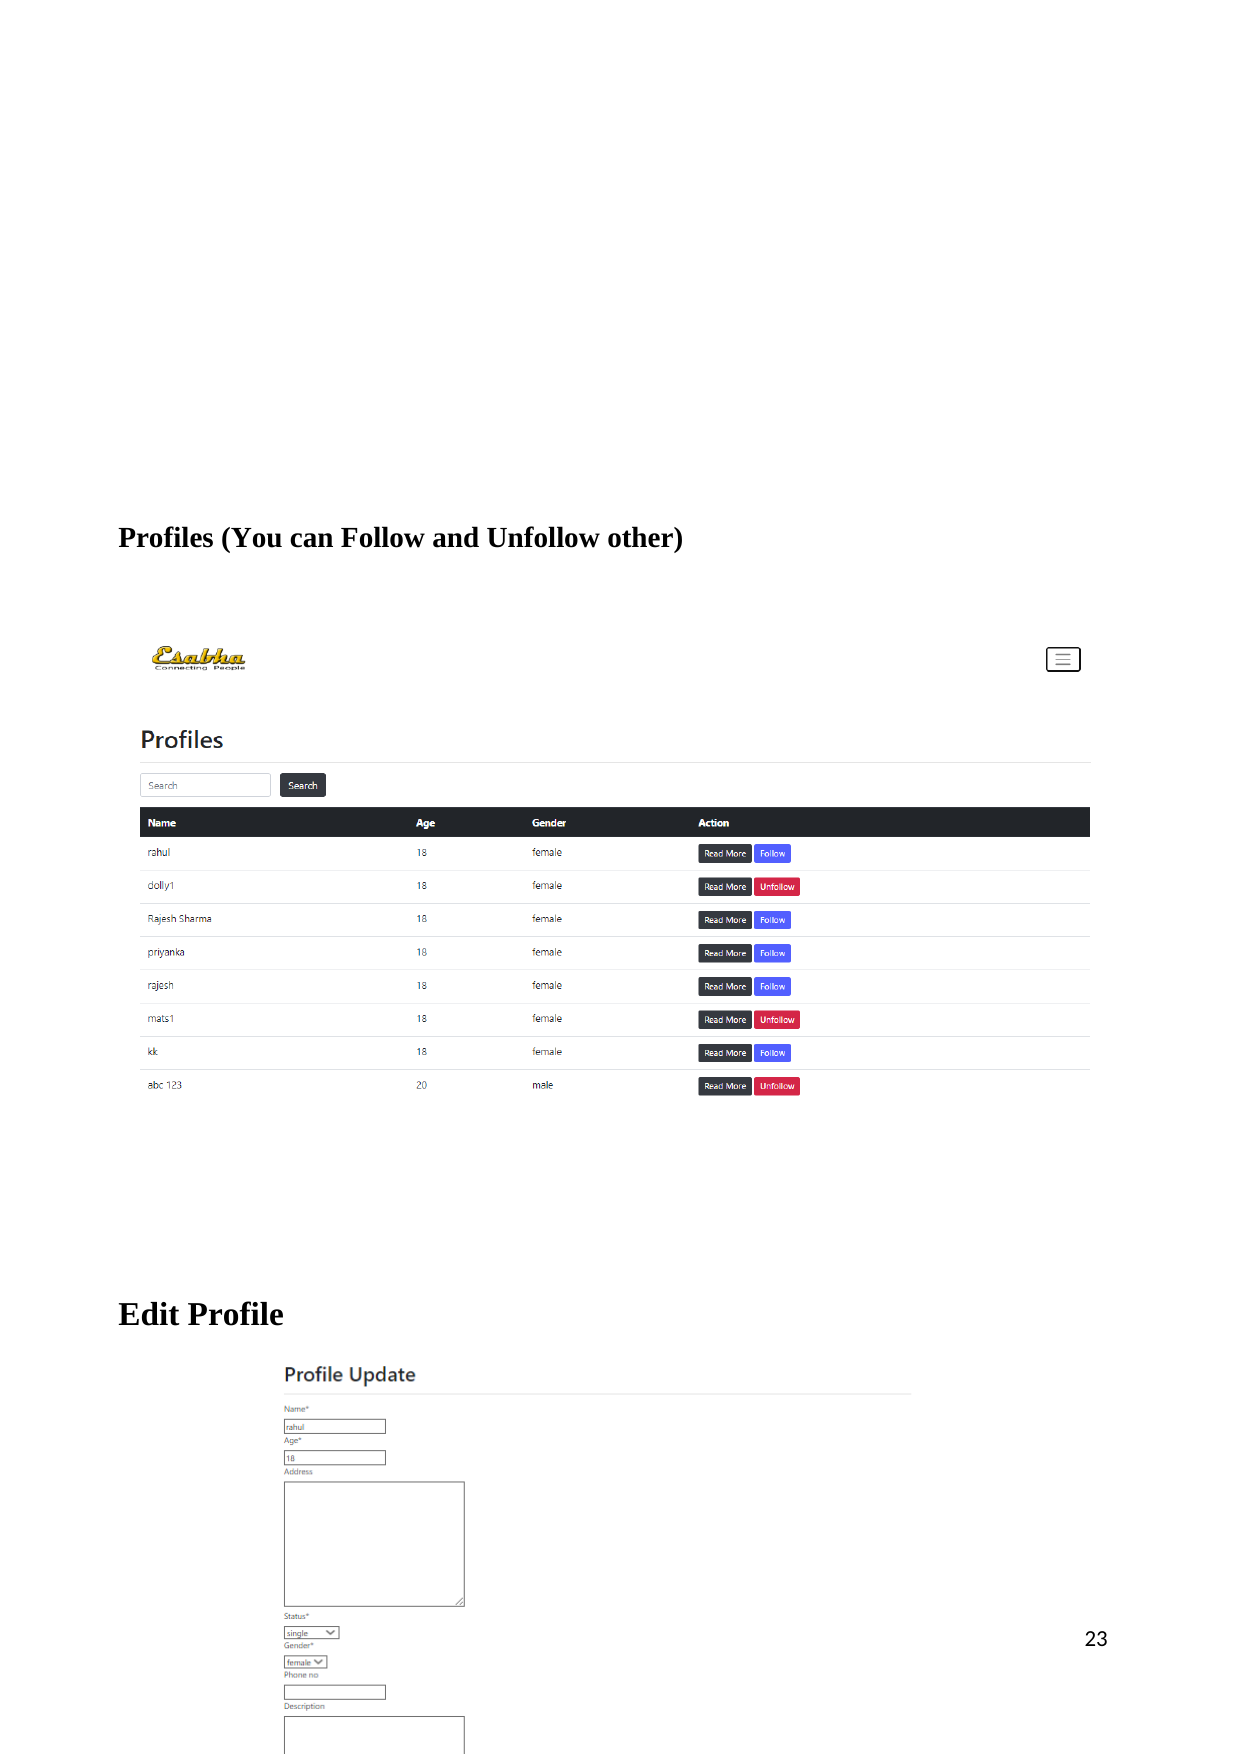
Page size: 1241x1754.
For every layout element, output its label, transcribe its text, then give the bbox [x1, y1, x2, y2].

text Profiles (You can Follow and Unfollow other) [118, 520, 1107, 553]
text Edit Profile [118, 1294, 1107, 1332]
